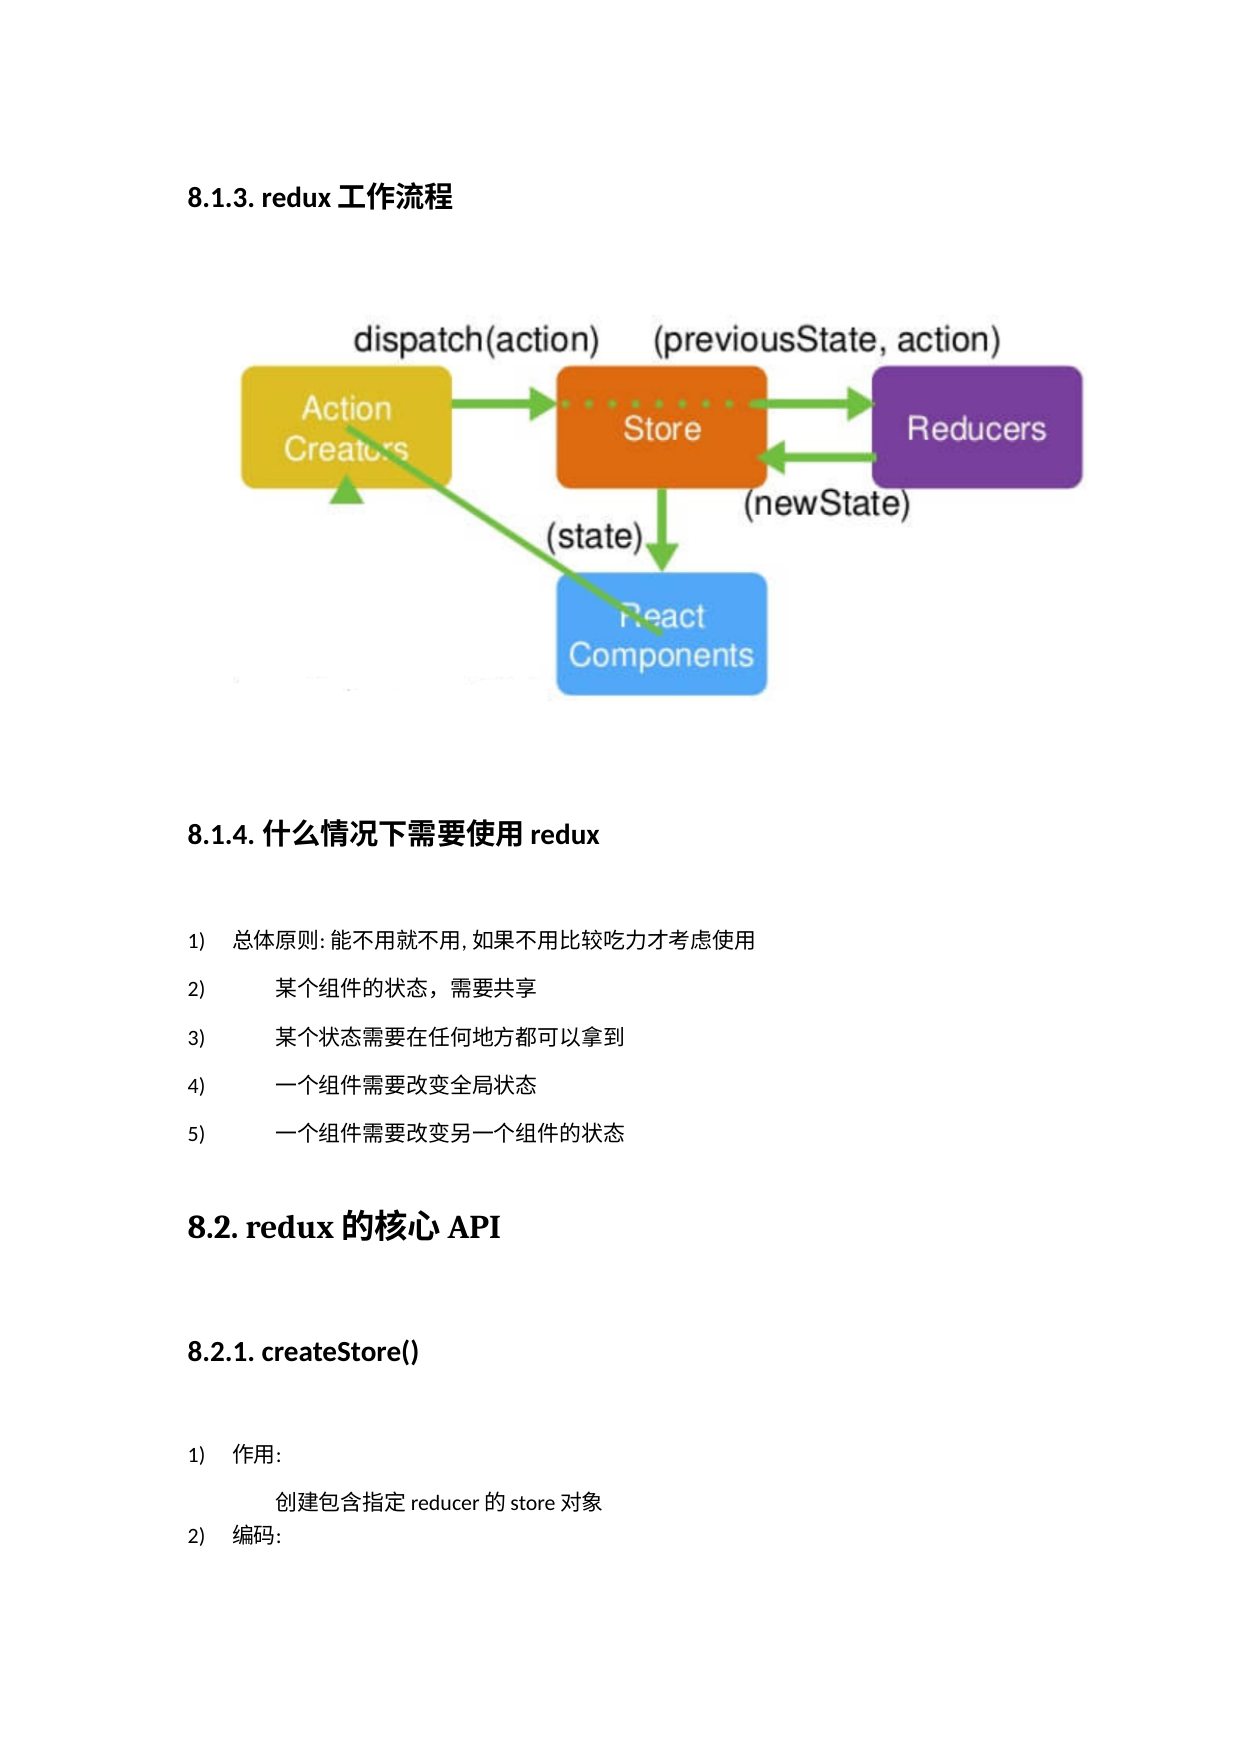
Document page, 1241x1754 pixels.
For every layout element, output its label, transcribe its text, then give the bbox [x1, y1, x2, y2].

list 总体原则: 能不用就不用, 如果不用比较吃力才考虑使用 [187, 922, 1053, 955]
list 某个状态需要在任何地方都可以拿到 [187, 1019, 1053, 1052]
subtitle 8.1.4. 什么情况下需要使用redux [187, 799, 1053, 864]
subtitle 8.1.3. redux工作流程 [187, 162, 1053, 227]
list 一个组件需要改变另一个组件的状态 [187, 1116, 1053, 1148]
list 作用: [187, 1436, 1053, 1469]
list 一个组件需要改变全局状态 [187, 1067, 1053, 1100]
text 创建包含指定reducer的store对象 [231, 1485, 1053, 1517]
subtitle 8.2. redux的核心API [187, 1191, 1053, 1256]
picture [231, 285, 1096, 721]
list 某个组件的状态，需要共享 [187, 971, 1053, 1003]
list 编码: [187, 1517, 1053, 1550]
subtitle 8.2.1. createStore() [187, 1318, 1053, 1383]
